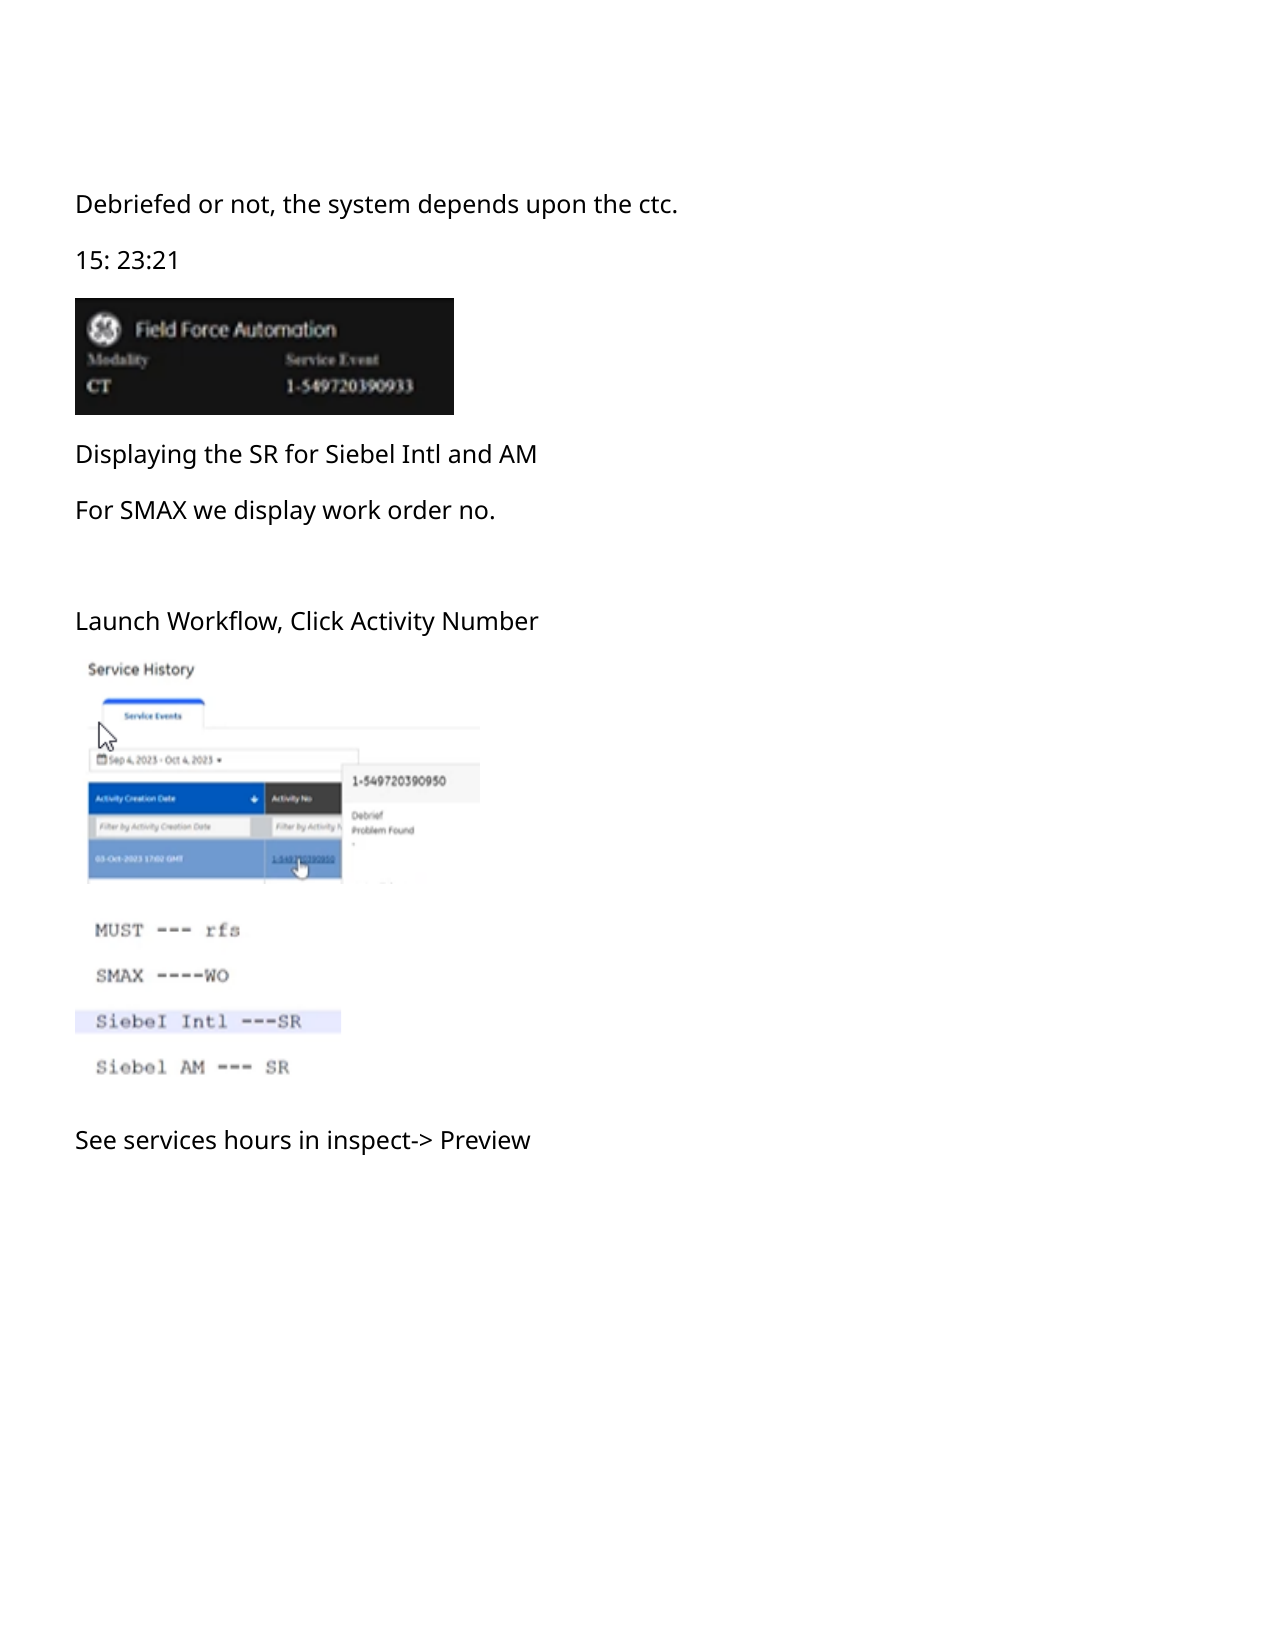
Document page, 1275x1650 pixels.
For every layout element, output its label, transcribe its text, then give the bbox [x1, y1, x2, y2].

text Launch Workflow, Click Activity Number [75, 604, 1200, 638]
text Displaying the SR for Siebel Intl and AM [75, 436, 1200, 471]
text For SMAX we display work order no. [75, 492, 1200, 526]
picture [75, 298, 454, 415]
text See services hours in inspect-> Preview [75, 1122, 1200, 1156]
picture [75, 905, 342, 1101]
text 15: 23:21 [75, 242, 1200, 277]
picture [75, 659, 480, 884]
text Debriefed or not, the system depends upon the ctc. [75, 187, 1200, 221]
